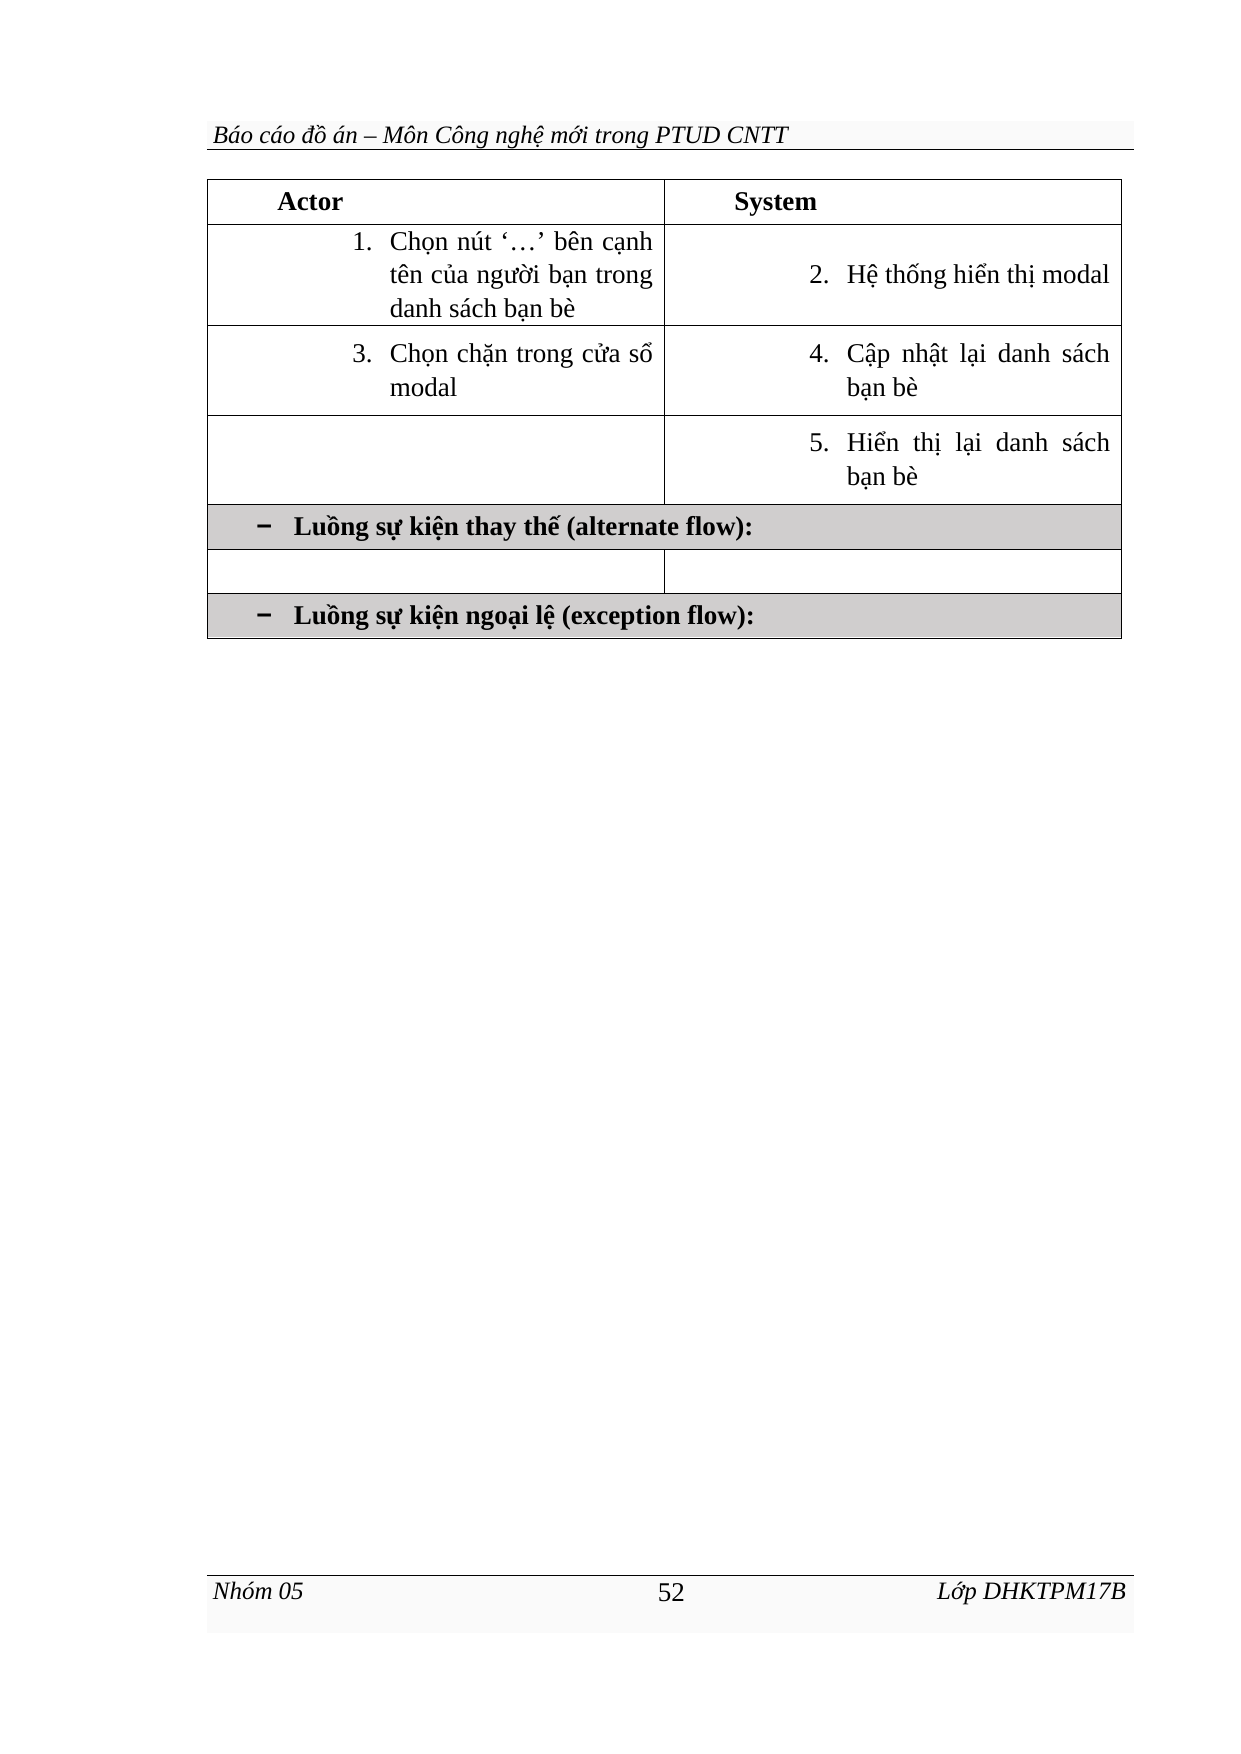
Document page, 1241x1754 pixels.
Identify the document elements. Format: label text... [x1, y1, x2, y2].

table_cell Luồng sự kiện ngoại lệ (exception flow): [208, 594, 1121, 637]
table_cell Actor [208, 180, 664, 224]
table_cell Luồng sự kiện thay thế (alternate flow): [208, 505, 1121, 549]
table_cell Cập nhật lại danh sách bạn bè [665, 326, 1121, 415]
table_cell [208, 416, 664, 504]
table_cell [208, 550, 664, 593]
table_cell System [665, 180, 1121, 224]
table_cell Chọn chặn trong cửa sổ modal [208, 326, 664, 415]
table_cell Chọn nút ‘…’ bên cạnh tên của người bạn trong danh sách bạn bè [208, 225, 664, 325]
table_cell [665, 550, 1121, 593]
table_cell Hiển thị lại danh sách bạn bè [665, 416, 1121, 504]
table_cell Hệ thống hiển thị modal [665, 225, 1121, 325]
